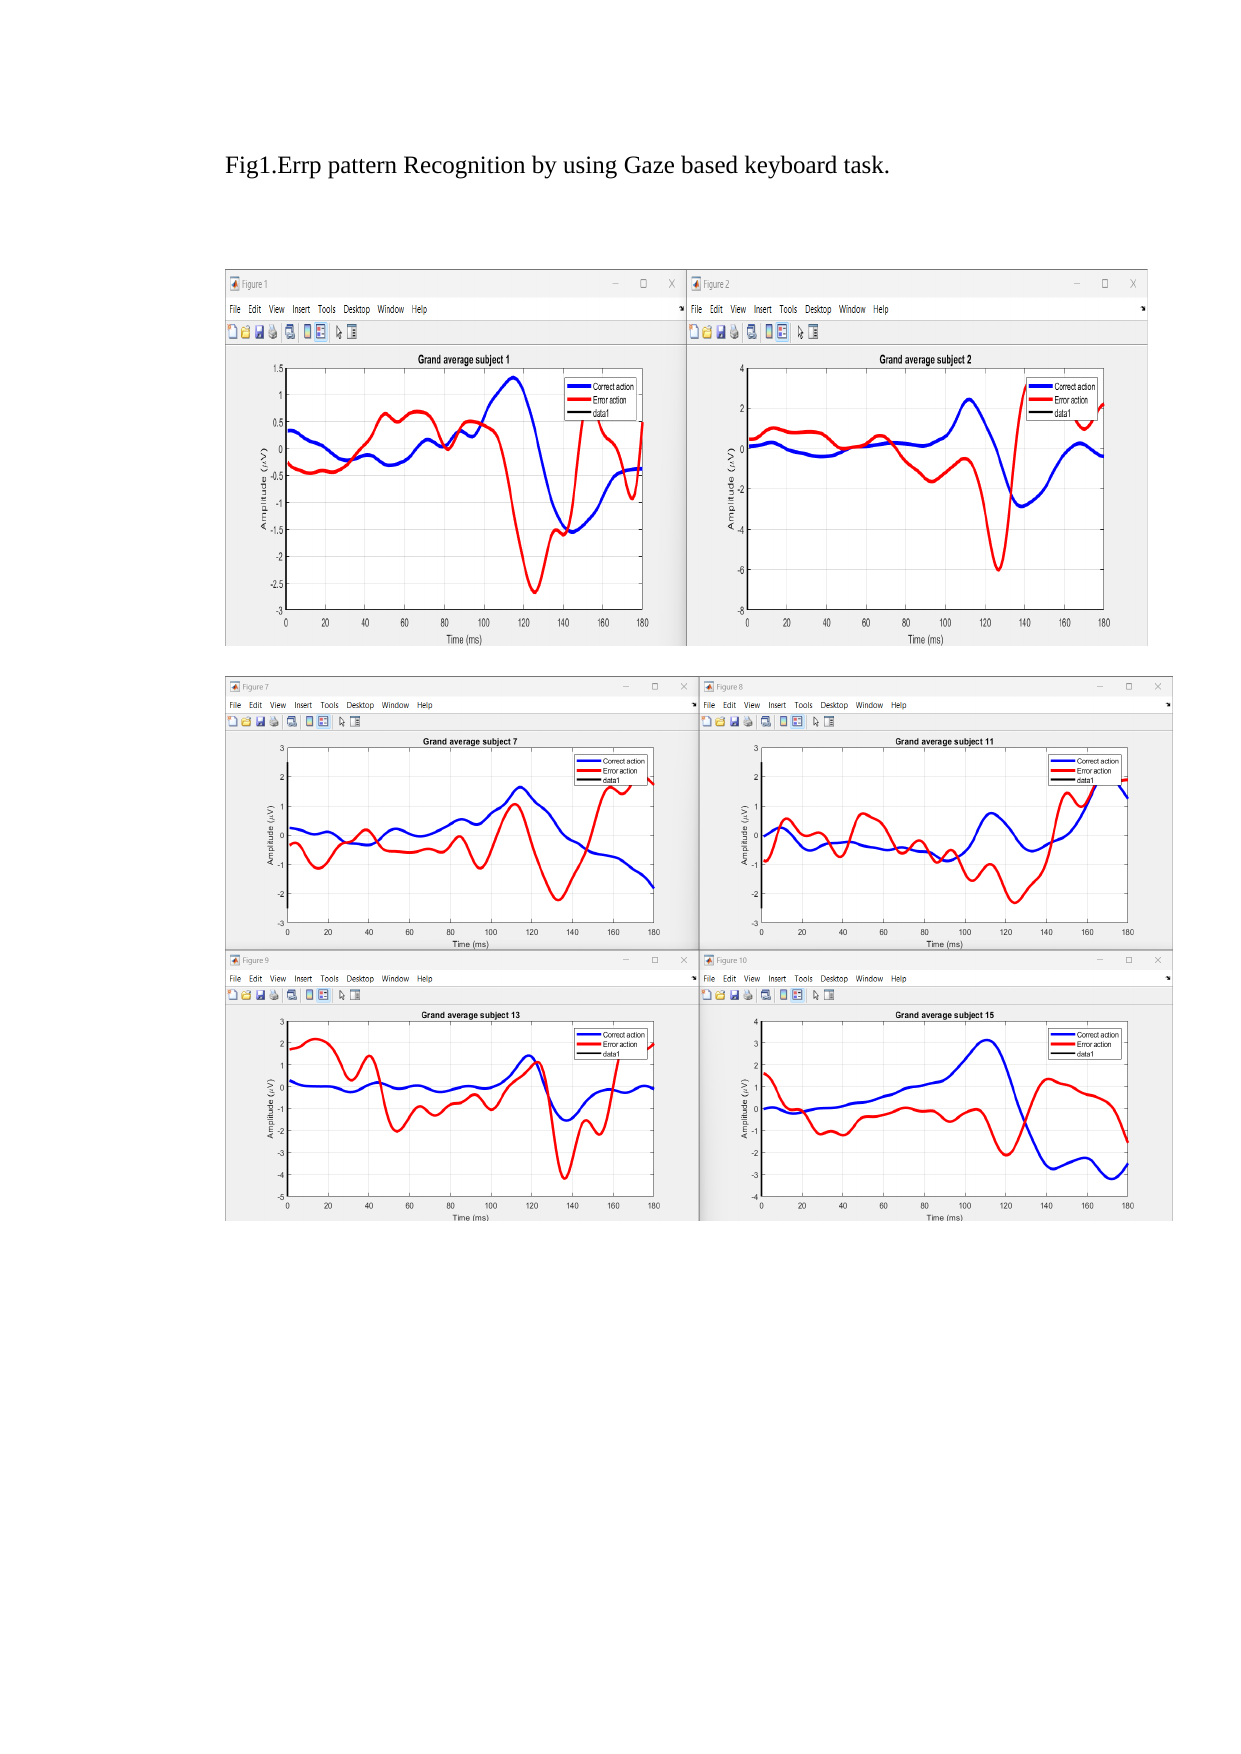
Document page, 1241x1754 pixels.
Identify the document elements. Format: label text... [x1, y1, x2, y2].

text Fig1.Errp pattern Recognition by using Gaze based keyboard task. [225, 150, 1090, 179]
picture [225, 676, 1173, 1221]
picture [225, 269, 1148, 646]
